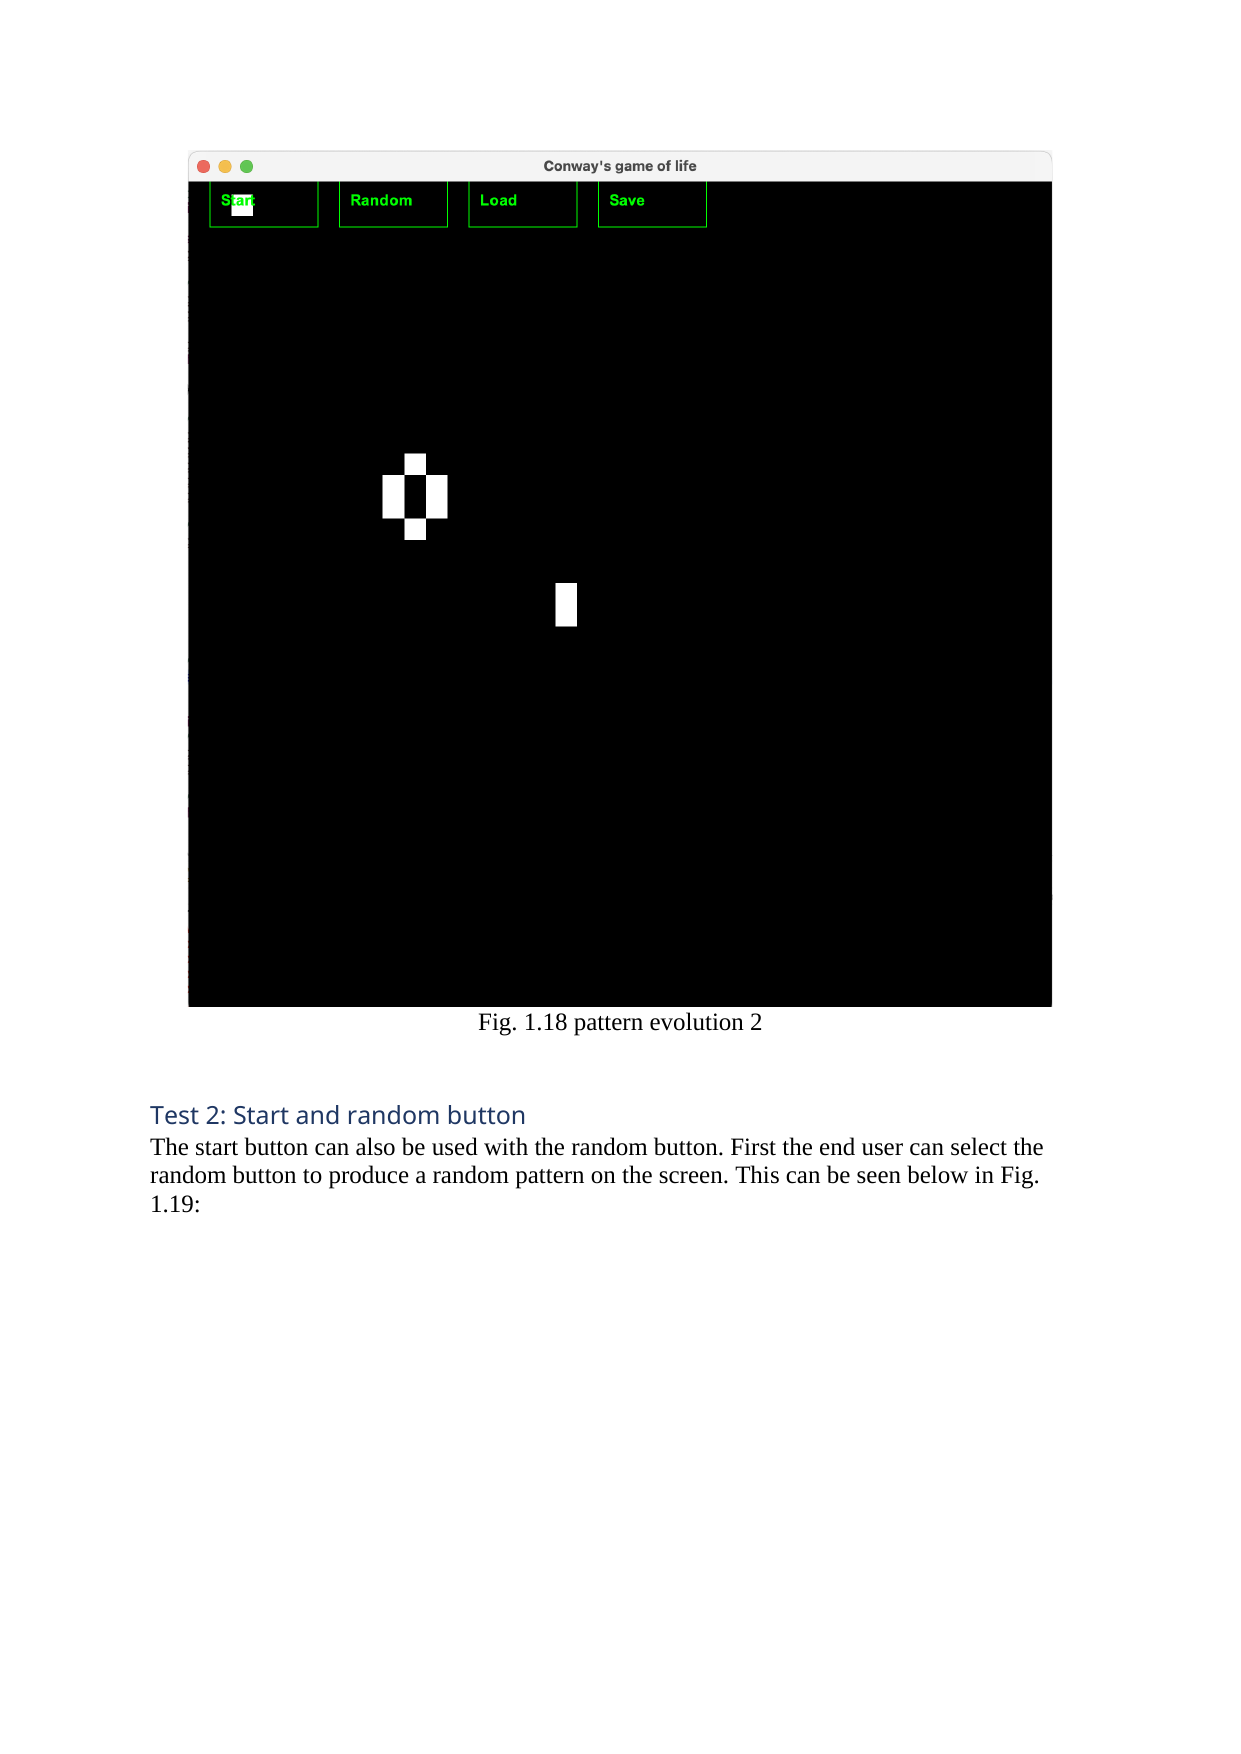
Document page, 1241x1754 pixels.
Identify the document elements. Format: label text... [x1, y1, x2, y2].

text Fig. 1.18 pattern evolution 2 [150, 1007, 1090, 1036]
picture [187, 150, 1053, 1007]
text The start button can also be used with the random button. First the end user can select the random button to produce a random pattern on the screen. This can be seen below in Fig. 1.19: [150, 1132, 1090, 1218]
subtitle Test 2: Start and random button [150, 1097, 1090, 1132]
